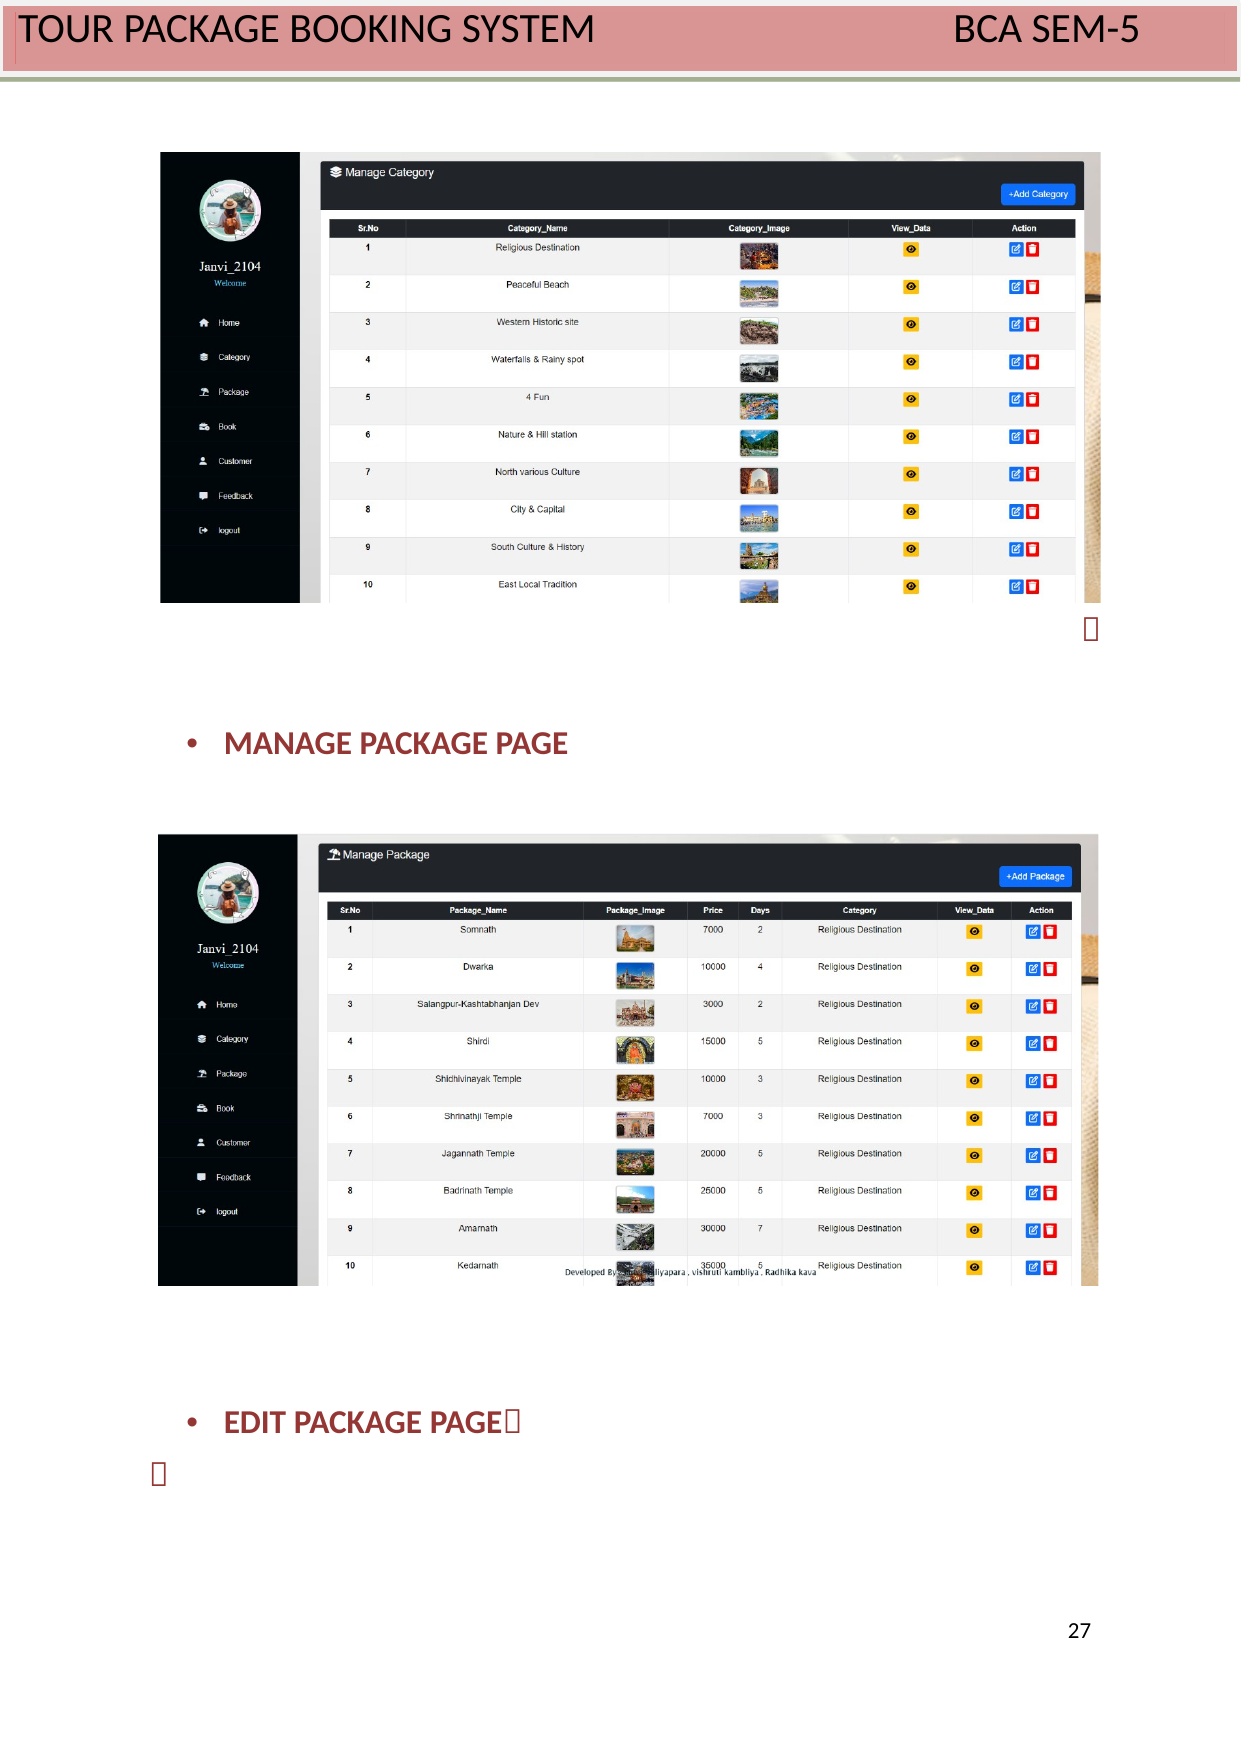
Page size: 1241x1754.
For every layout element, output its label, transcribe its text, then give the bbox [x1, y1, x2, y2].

text  [148, 1451, 1197, 1497]
list EDIT PACKAGE PAGE [186, 1397, 1197, 1443]
picture [0, 77, 1241, 82]
list MANAGE PACKAGE PAGE [186, 722, 1197, 763]
picture [3, 12, 1237, 64]
picture [160, 152, 1101, 603]
picture [158, 833, 1099, 1286]
